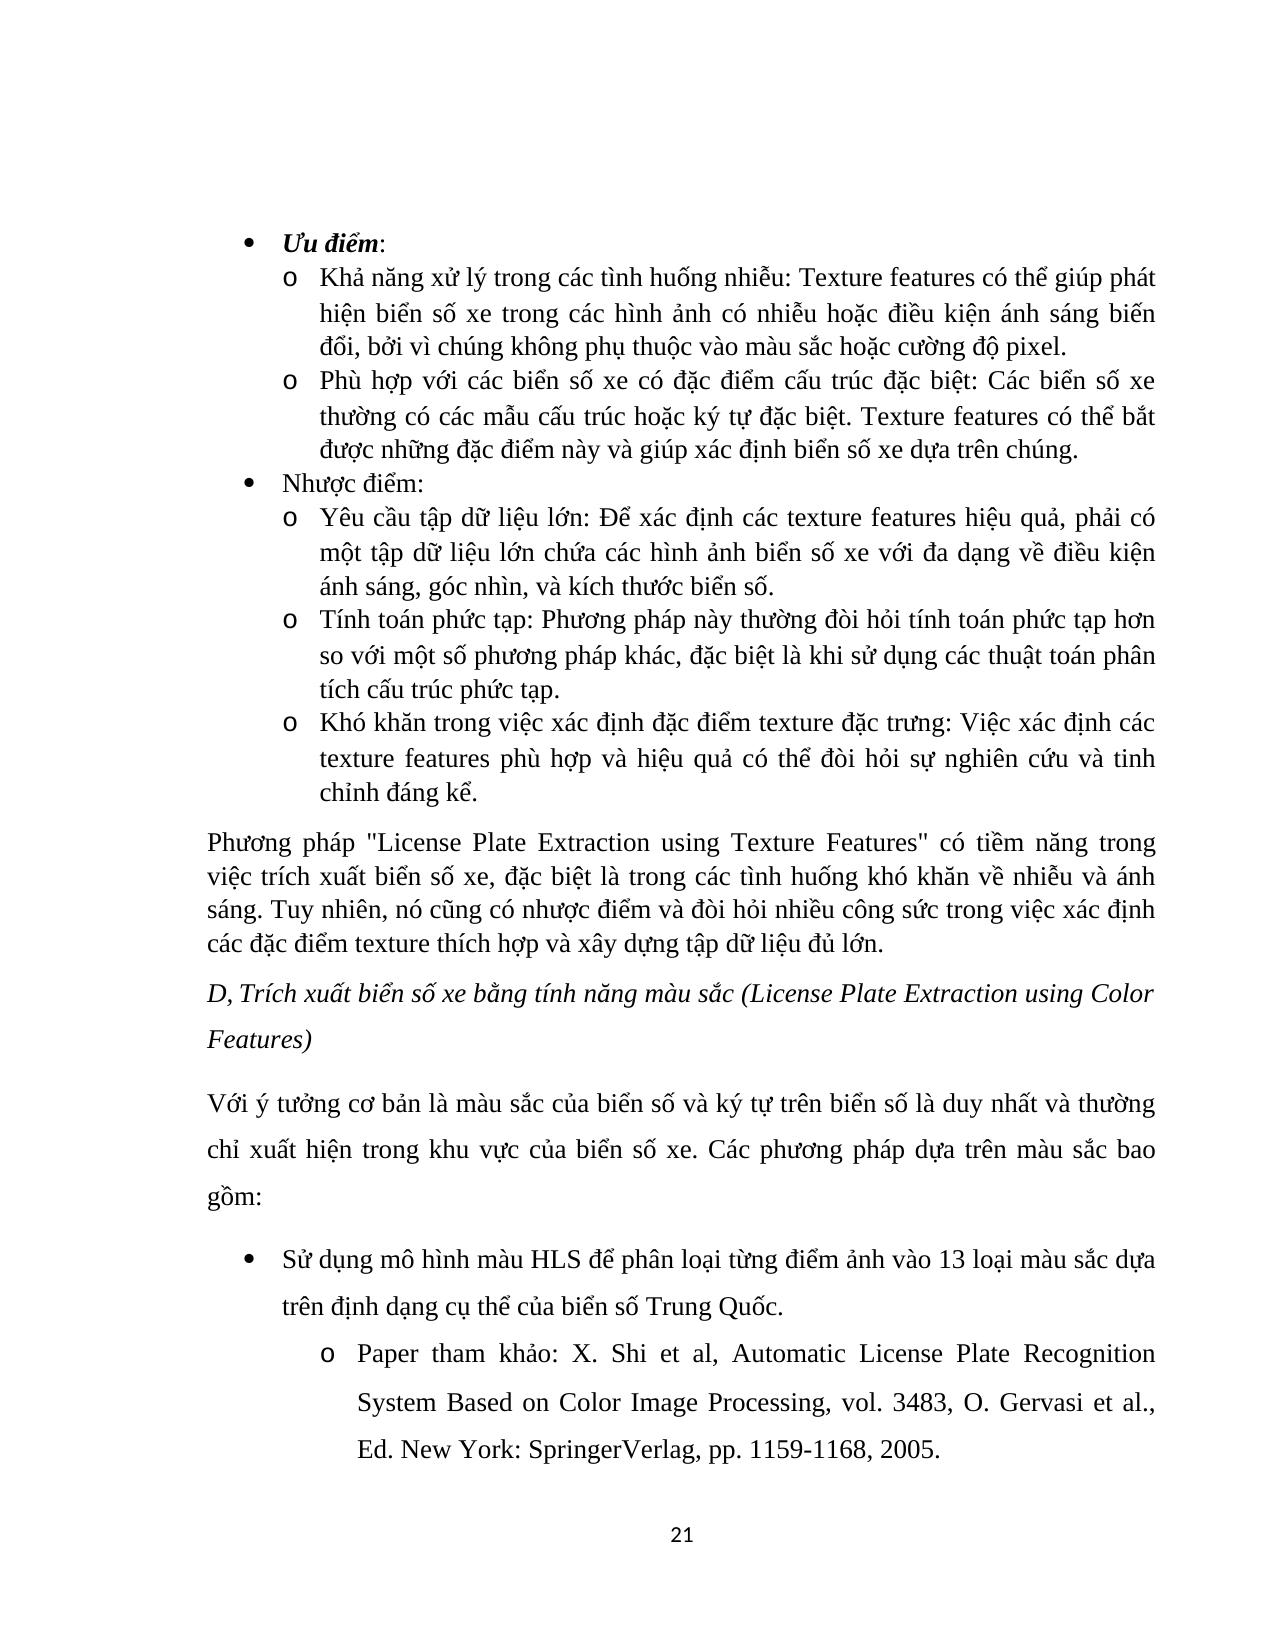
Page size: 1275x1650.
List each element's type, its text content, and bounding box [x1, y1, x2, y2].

text Với ý tưởng cơ bản là màu sắc của biển số và ký tự trên biển số là duy nhất và thường chỉ xuất hiện trong khu vực của biển số xe. Các phương pháp dựa trên màu sắc bao gồm: [207, 1087, 1157, 1211]
list Paper tham khảo: X. Shi et al, Automatic License Plate Recognition System Based on Color Image Processing, vol. 3483, O. Gervasi et al., Ed. New York: SpringerVerlag, pp. 1159-1168, 2005. [319, 1337, 1157, 1464]
list Yêu cầu tập dữ liệu lớn: Để xác định các texture features hiệu quả, phải có một tập dữ liệu lớn chứa các hình ảnh biển số xe với đa dạng về điều kiện ánh sáng, góc nhìn, và kích thước biển số. [282, 501, 1157, 601]
list Phù hợp với các biển số xe có đặc điểm cấu trúc đặc biệt: Các biển số xe thường có các mẫu cấu trúc hoặc ký tự đặc biệt. Texture features có thể bắt được những đặc điểm này và giúp xác định biển số xe dựa trên chúng. [282, 364, 1157, 464]
list Nhược điểm: [244, 467, 1157, 498]
list Khó khăn trong việc xác định đặc điểm texture đặc trưng: Việc xác định các texture features phù hợp và hiệu quả có thể đòi hỏi sự nghiên cứu và tinh chỉnh đáng kể. [282, 707, 1157, 807]
list Sử dụng mô hình màu HLS để phân loại từng điểm ảnh vào 13 loại màu sắc dựa trên định dạng cụ thể của biển số Trung Quốc. [244, 1244, 1157, 1322]
text Phương pháp "License Plate Extraction using Texture Features" có tiềm năng trong việc trích xuất biển số xe, đặc biệt là trong các tình huống khó khăn về nhiễu và ánh sáng. Tuy nhiên, nó cũng có nhược điểm và đòi hỏi nhiều công sức trong việc xác định các đặc điểm texture thích hợp và xây dựng tập dữ liệu đủ lớn. [207, 826, 1157, 958]
list Tính toán phức tạp: Phương pháp này thường đòi hỏi tính toán phức tạp hơn so với một số phương pháp khác, đặc biệt là khi sử dụng các thuật toán phân tích cấu trúc phức tạp. [282, 604, 1157, 704]
list Ưu điểm: [244, 227, 1157, 259]
list Khả năng xử lý trong các tình huống nhiễu: Texture features có thể giúp phát hiện biển số xe trong các hình ảnh có nhiễu hoặc điều kiện ánh sáng biến đổi, bởi vì chúng không phụ thuộc vào màu sắc hoặc cường độ pixel. [282, 261, 1157, 362]
text D, Trích xuất biển số xe bằng tính năng màu sắc (License Plate Extraction using Color Features) [207, 977, 1157, 1055]
